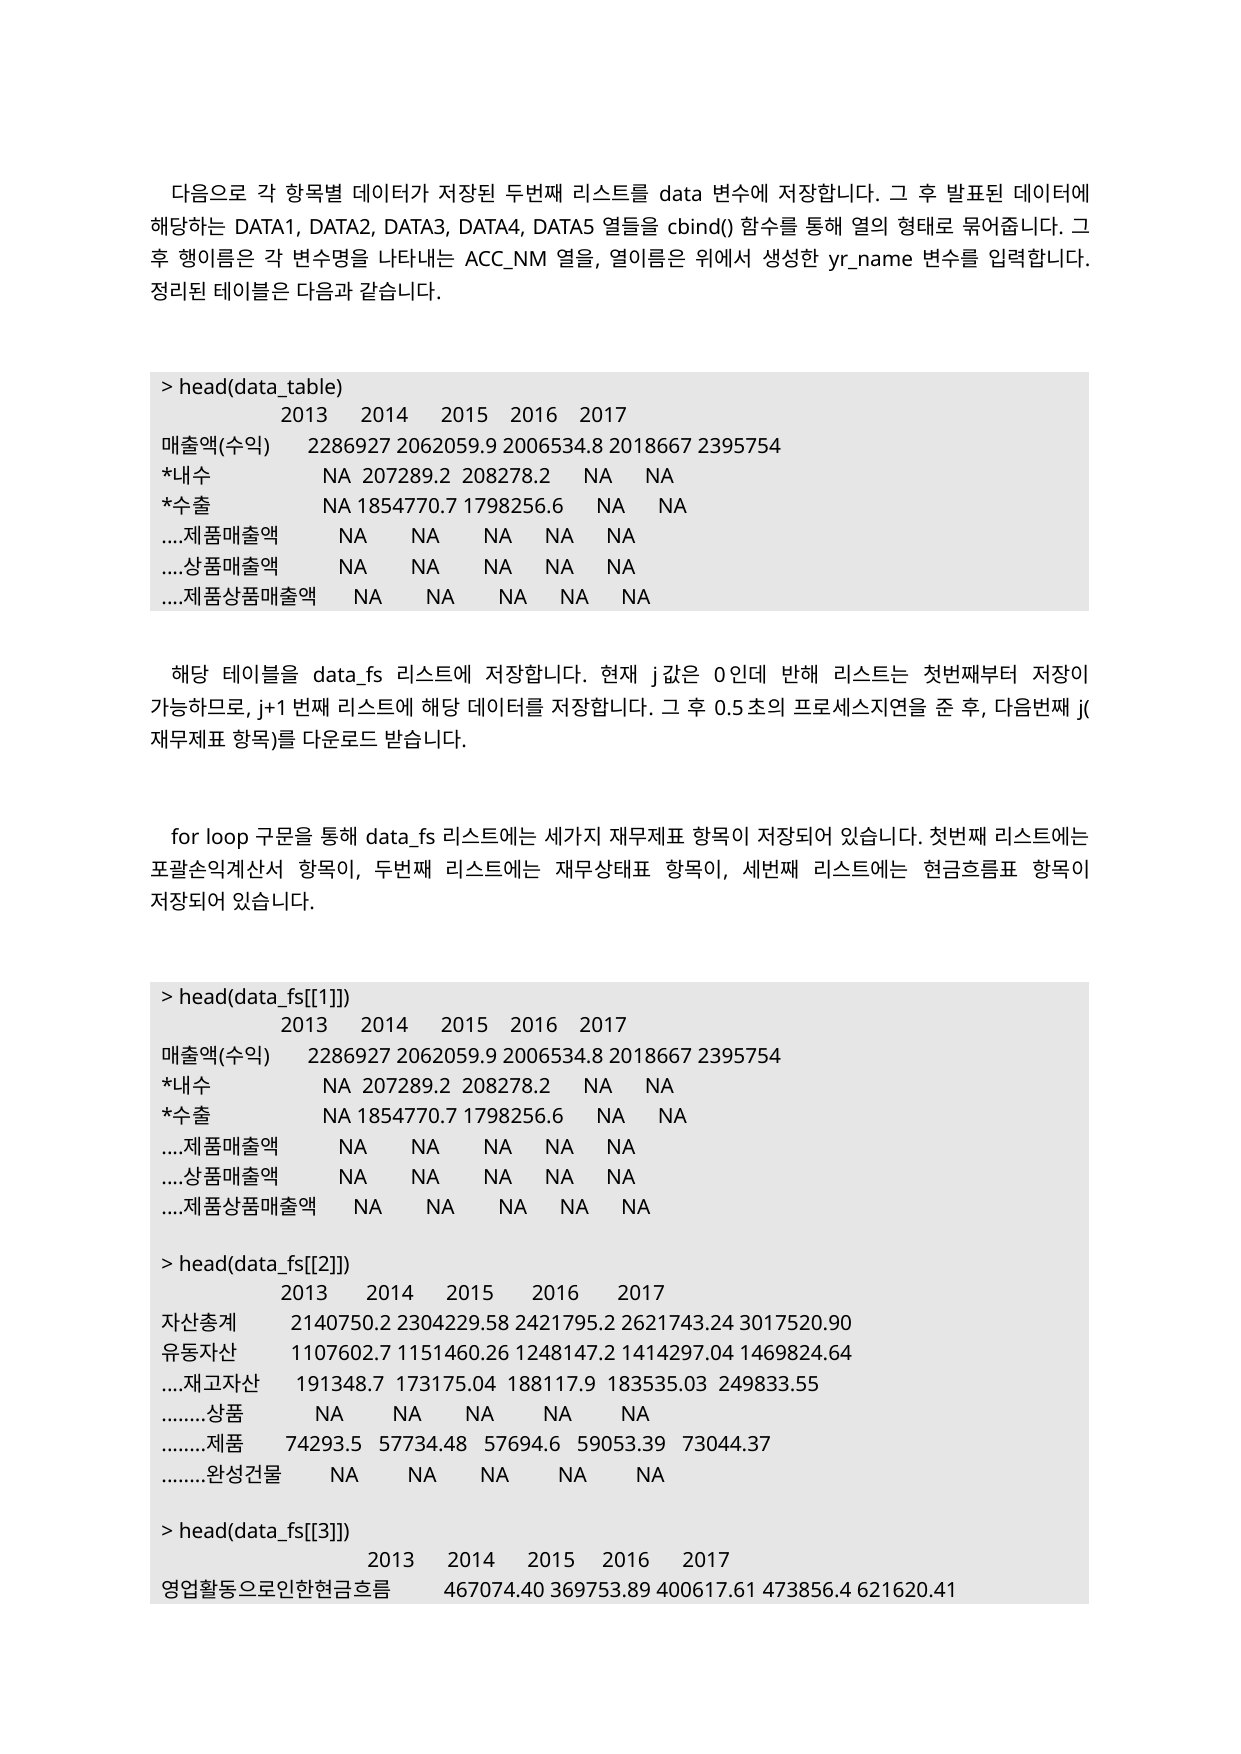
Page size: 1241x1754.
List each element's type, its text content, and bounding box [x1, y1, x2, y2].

text 해당 테이블을 data_fs 리스트에 저장합니다. 현재 j값은 0인데 반해 리스트는 첫번째부터 저장이 가능하므로, j+1번째 리스트에 해당 데이터를 저장합니다. 그 후 0.5초의 프로세스지연을 준 후, 다음번째 j(재무제표 항목)를 다운로드 받습니다. [150, 658, 1090, 754]
text 다음으로 각 항목별 데이터가 저장된 두번째 리스트를 data 변수에 저장합니다. 그 후 발표된 데이터에 해당하는 DATA1, DATA2, DATA3, DATA4, DATA5 열들을 cbind() 함수를 통해 열의 형태로 묶어줍니다. 그 후 행이름은 각 변수명을 나타내는 ACC_NM 열을, 열이름은 위에서 생성한 yr_name 변수를 입력합니다. 정리된 테이블은 다음과 같습니다. [150, 177, 1090, 306]
text for loop 구문을 통해 data_fs 리스트에는 세가지 재무제표 항목이 저장되어 있습니다. 첫번째 리스트에는 포괄손익계산서 항목이, 두번째 리스트에는 재무상태표 항목이, 세번째 리스트에는 현금흐름표 항목이 저장되어 있습니다. [150, 820, 1090, 916]
table_header > head(data_table) 2013 2014 2015 2016 2017 매출액(수익) 2286927 2062059.9 2006534.8 2018667 2395754 *내수 NA 207289.2 208278.2 NA NA *수출 NA 1854770.7 1798256.6 NA NA ....제품매출액 NA NA NA NA NA ....상품매출액 NA NA NA NA NA ....제품상품매출액 NA NA NA NA NA [150, 372, 1089, 611]
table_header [150, 982, 1089, 1604]
